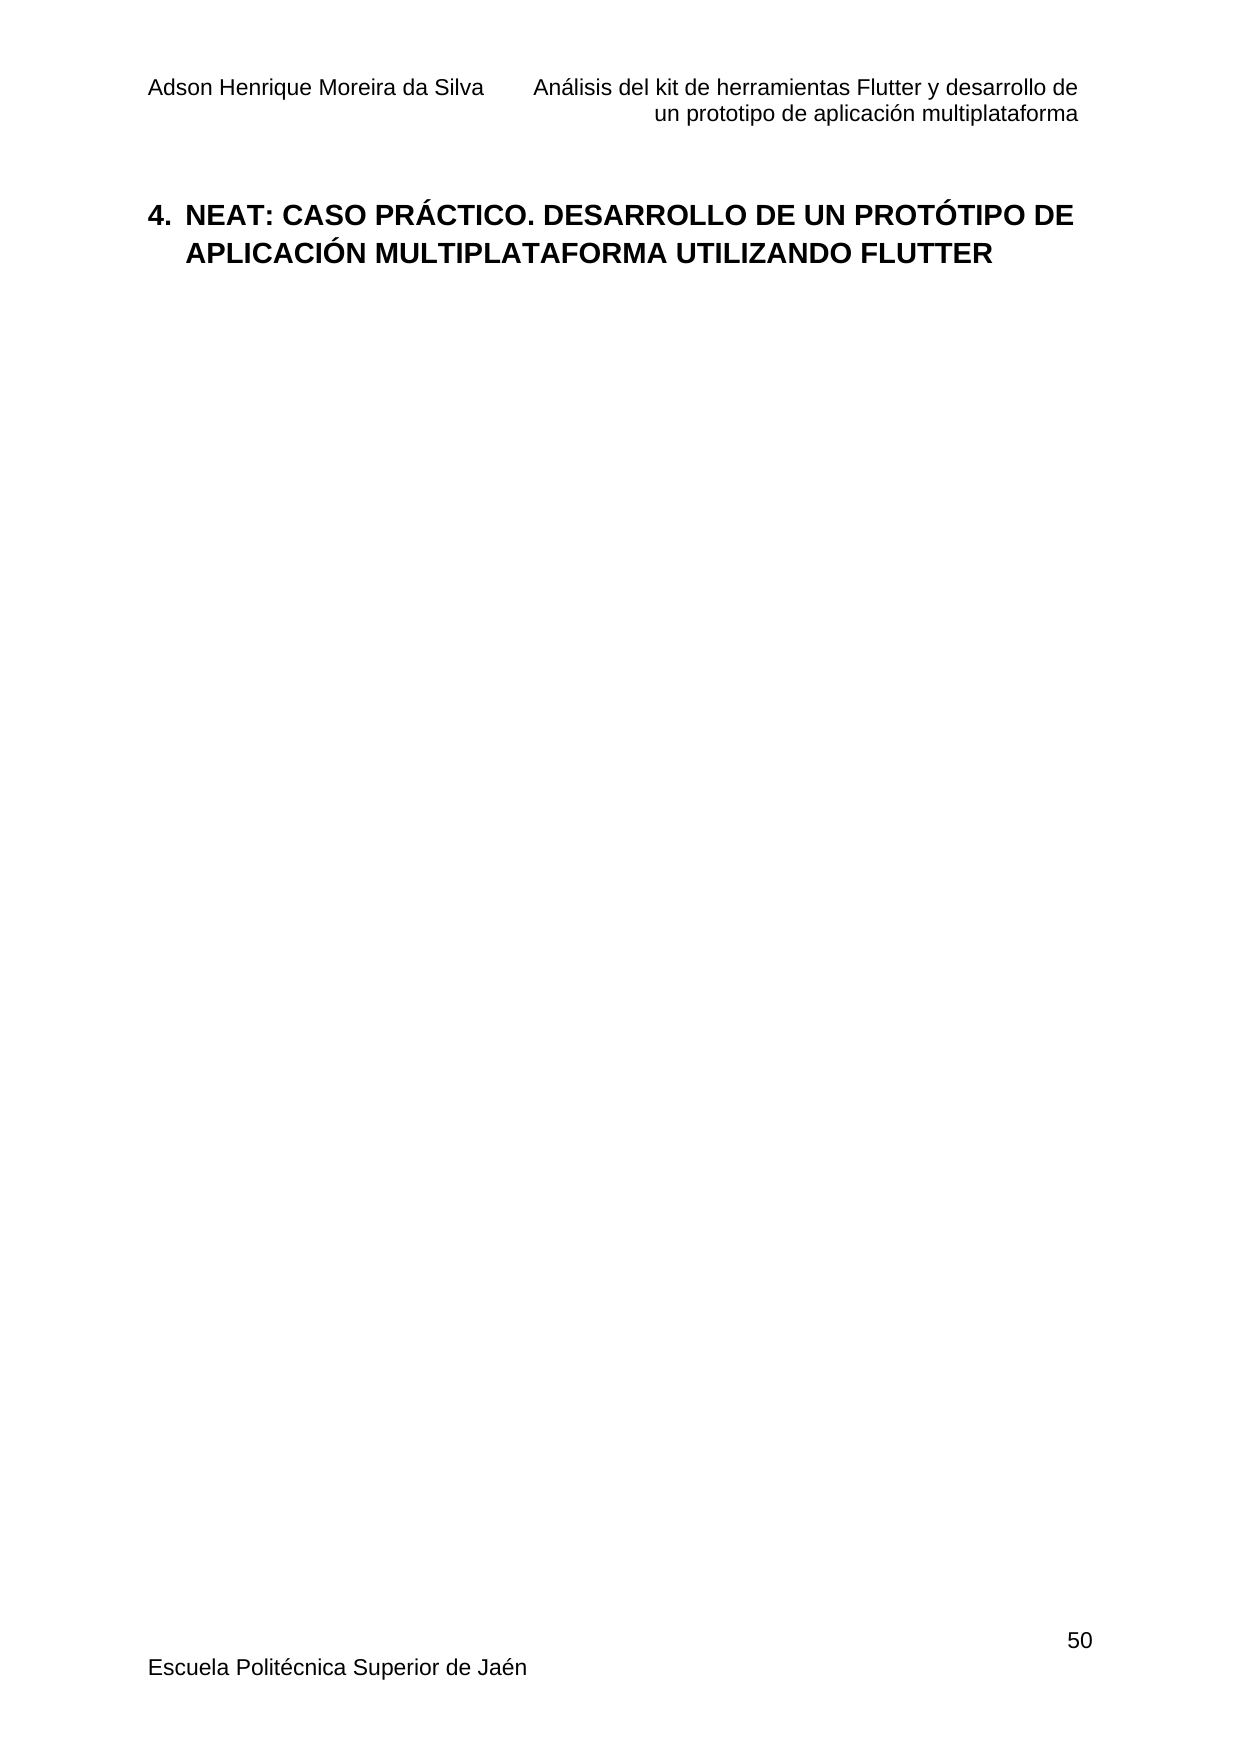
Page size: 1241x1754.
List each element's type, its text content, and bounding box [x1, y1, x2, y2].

subtitle NEAT: CASO PRÁCTICO. DESARROLLO DE UN PROTÓTIPO DE APLICACIÓN MULTIPLATAFORMA UTILIZANDO FLUTTER [148, 198, 1092, 270]
